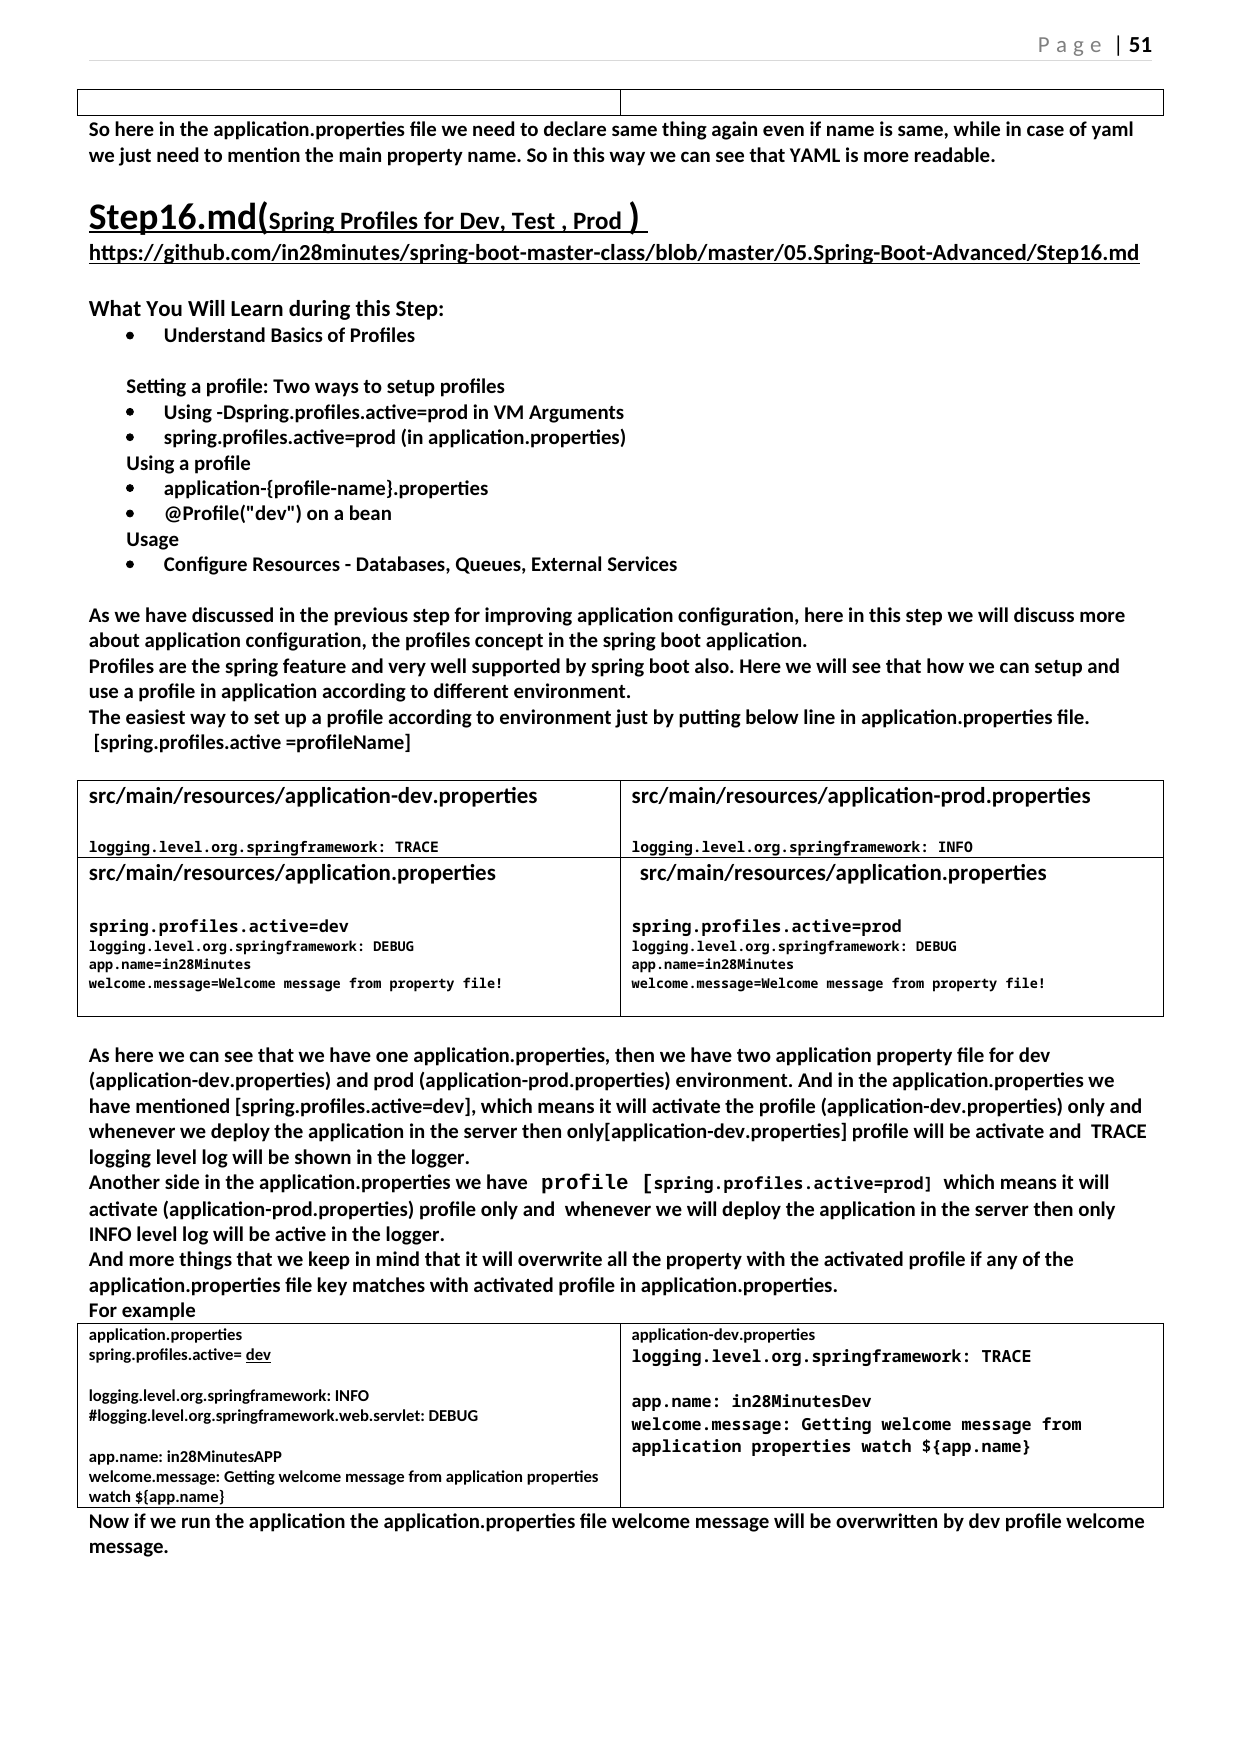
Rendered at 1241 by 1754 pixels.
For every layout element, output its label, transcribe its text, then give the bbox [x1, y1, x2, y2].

text As here we can see that we have one application.properties, then we have two application property file for dev (application-dev.properties) and prod (application-prod.properties) environment. And in the application.properties we have mentioned [spring.profiles.active=dev], which means it will activate the profile (application-dev.properties) only and whenever we deploy the application in the server then only[application-dev.properties] profile will be activate and TRACE logging level log will be shown in the logger. [89, 1042, 1152, 1169]
text And more things that we keep in mind that it will overwrite all the property with the activated profile if any of the application.properties file key matches with activated profile in application.properties. [89, 1247, 1152, 1297]
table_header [621, 90, 1163, 115]
text Another side in the application.properties we have profile [spring.profiles.active=prod] which means it will activate (application-prod.properties) profile only and whenever we will deploy the application in the server then only INFO level log will be active in the logger. [89, 1169, 1152, 1247]
text Now if we run the application the application.properties file welcome message will be overwritten by dev profile welcome message. [89, 1508, 1152, 1559]
text The easiest way to set up a profile according to environment just by putting below line in application.properties file. [89, 704, 1152, 729]
list Using -Dspring.profiles.active=prod in VM Arguments [126, 399, 1152, 424]
list Configure Resources - Databases, Queues, External Services [126, 551, 1152, 577]
text What You Will Learn during this Step: [89, 294, 1152, 323]
list spring.profiles.active=prod (in application.properties) [126, 424, 1152, 450]
list @Profile("dev") on a bean [126, 501, 1152, 526]
text Setting a profile: Two ways to setup profiles [126, 373, 1152, 399]
text [spring.profiles.active =profileName] [89, 729, 1152, 755]
table_cell src/main/resources/application.properties spring.profiles.active=dev logging.level.org.springframework: DEBUG app.name=in28Minutes welcome.message=Welcome message from property file! [78, 858, 620, 1016]
table_header src/main/resources/application-dev.properties logging.level.org.springframework: TRACE [78, 781, 620, 857]
text Step16.md(Spring Profiles for Dev, Test , Prod ) [89, 193, 1152, 238]
list Understand Basics of Profiles [126, 323, 1152, 348]
table_header application-dev.properties logging.level.org.springframework: TRACE app.name: in28MinutesDev welcome.message: Getting welcome message from application properties watch ${app.name} [621, 1324, 1163, 1507]
text Usage [126, 526, 1152, 551]
table_header src/main/resources/application-prod.properties logging.level.org.springframework: INFO [621, 781, 1163, 857]
text Profiles are the spring feature and very well supported by spring boot also. Here we will see that how we can setup and use a profile in application according to different environment. [89, 653, 1152, 704]
text Using a profile [126, 450, 1152, 475]
text As we have discussed in the previous step for improving application configuration, here in this step we will discuss more about application configuration, the profiles concept in the spring boot application. [89, 602, 1152, 653]
table_cell src/main/resources/application.properties spring.profiles.active=prod logging.level.org.springframework: DEBUG app.name=in28Minutes welcome.message=Welcome message from property file! [621, 858, 1163, 1016]
table_header application.properties spring.profiles.active= dev logging.level.org.springframework: INFO #logging.level.org.springframework.web.servlet: DEBUG app.name: in28MinutesAPP welcome.message: Getting welcome message from application properties watch ${app.name} [78, 1324, 620, 1507]
text https://github.com/in28minutes/spring-boot-master-class/blob/master/05.Spring-Boot-Advanced/Step16.md [89, 238, 1152, 267]
text So here in the application.properties file we need to declare same thing again even if name is same, while in case of yaml we just need to mention the main property name. So in this way we can see that YAML is more readable. [89, 116, 1152, 167]
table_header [78, 90, 620, 115]
list application-{profile-name}.properties [126, 475, 1152, 501]
text For example [89, 1297, 1152, 1323]
